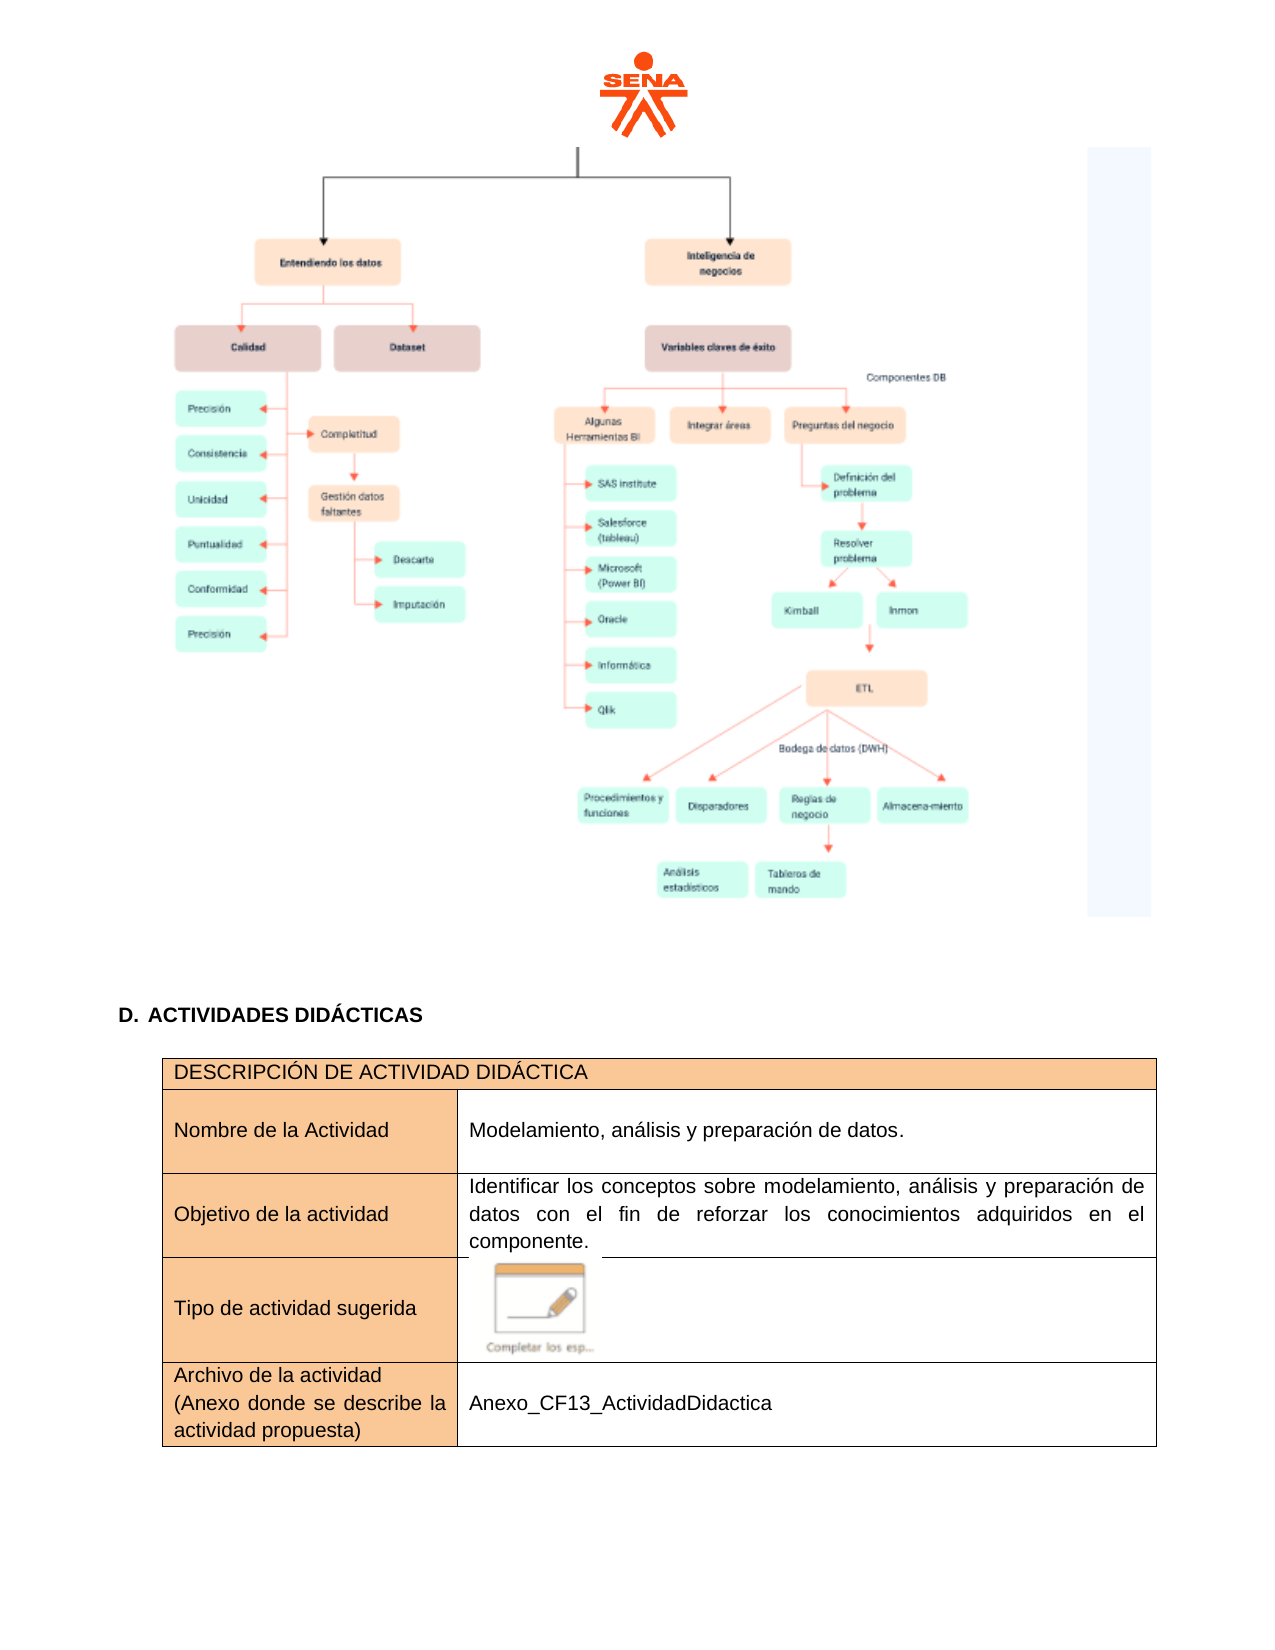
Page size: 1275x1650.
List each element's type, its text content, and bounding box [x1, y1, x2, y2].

picture [468, 1257, 602, 1359]
table_cell Tipo de actividad sugerida [163, 1258, 457, 1362]
table_cell Objetivo de la actividad [163, 1174, 457, 1257]
table_cell Modelamiento, análisis y preparación de datos. [458, 1090, 1156, 1173]
table_cell Archivo de la actividad (Anexo donde se describe la actividad propuesta) [163, 1363, 457, 1446]
picture [118, 147, 1152, 917]
table_cell Anexo_CF13_ActividadDidactica [458, 1363, 1156, 1446]
table_cell Nombre de la Actividad [163, 1090, 457, 1173]
table_header DESCRIPCIÓN DE ACTIVIDAD DIDÁCTICA [163, 1059, 1156, 1089]
table_cell Identificar los conceptos sobre modelamiento, análisis y preparación de datos con el fin de reforzar los conocimientos adquiridos en el componente. [458, 1174, 1156, 1257]
list ACTIVIDADES DIDÁCTICAS [118, 1003, 1167, 1027]
picture [590, 48, 694, 142]
table_cell [458, 1258, 1156, 1362]
